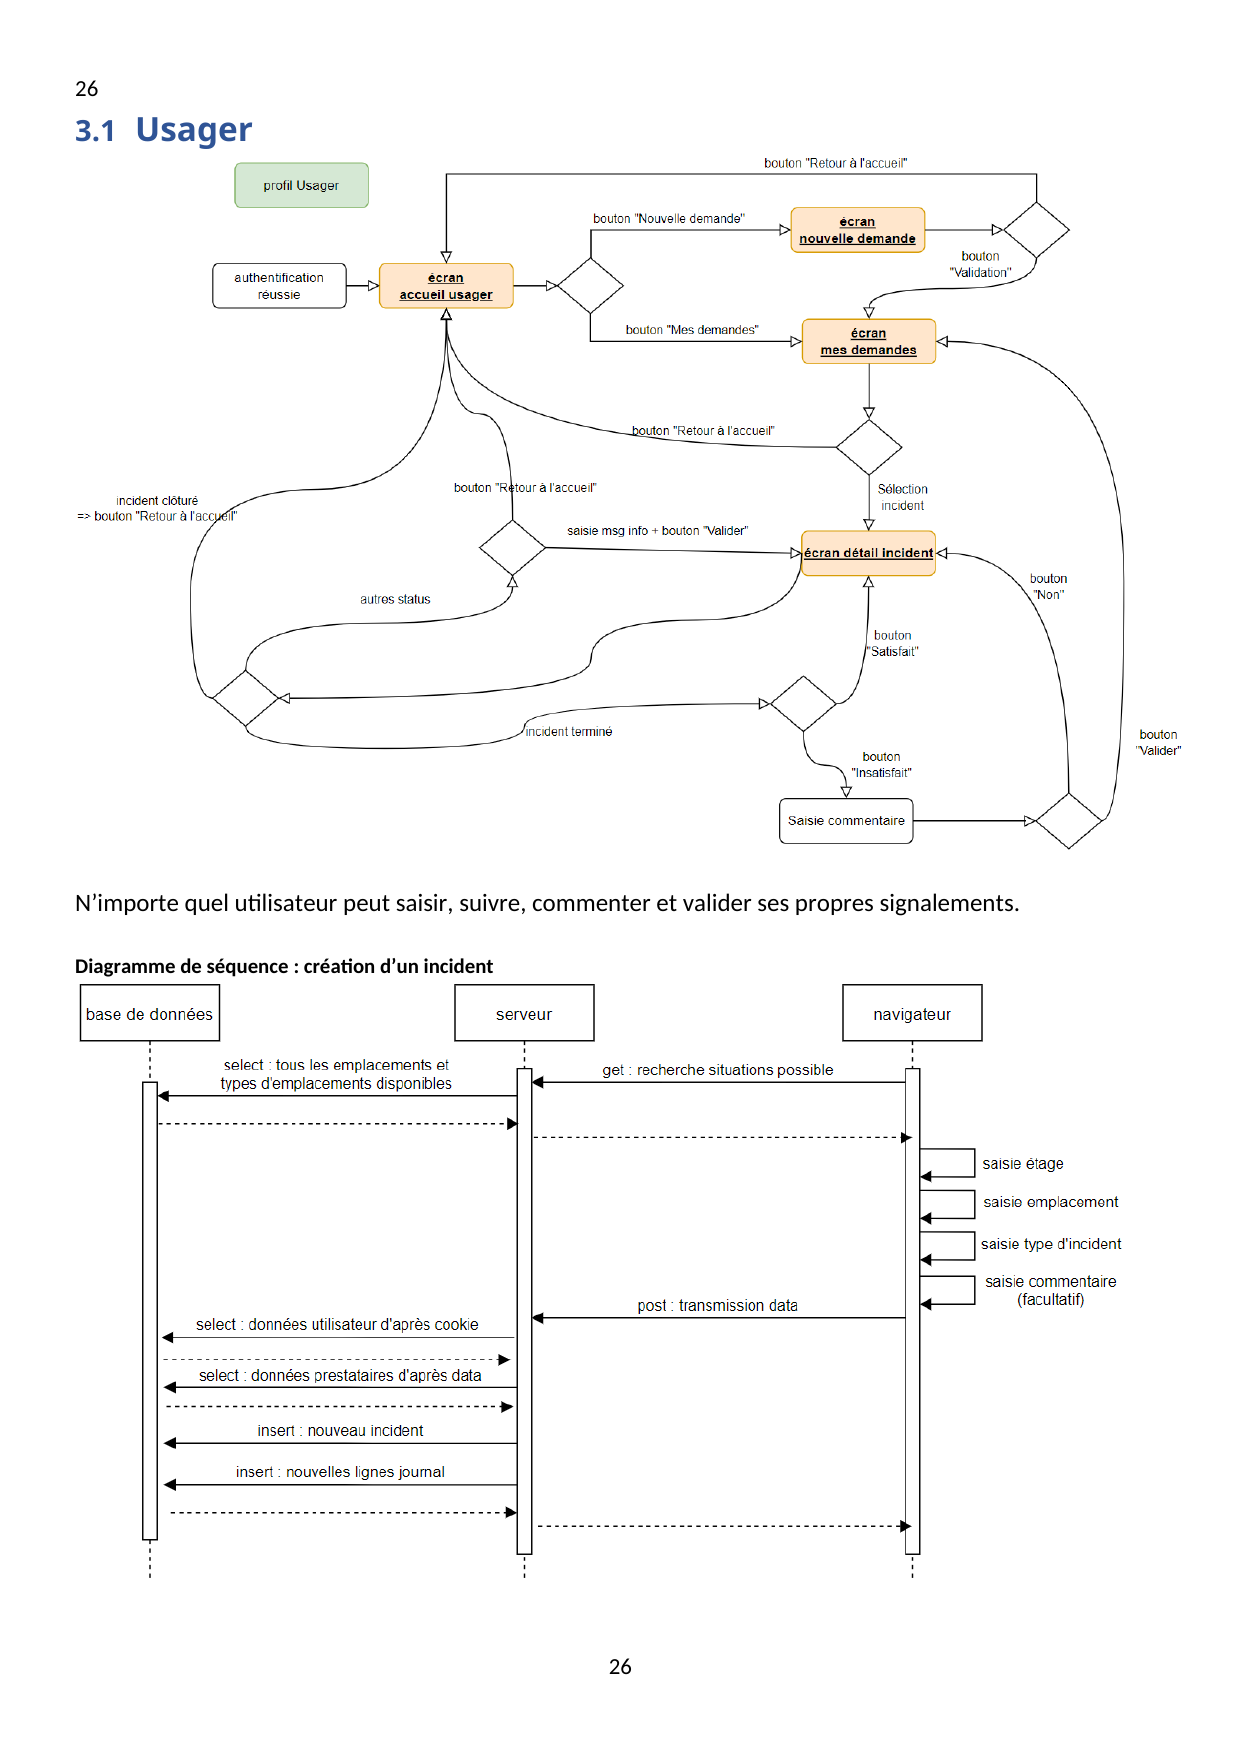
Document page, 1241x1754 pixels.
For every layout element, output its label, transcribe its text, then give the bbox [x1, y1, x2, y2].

picture [75, 155, 1186, 853]
picture [75, 980, 1124, 1583]
text N’importe quel utilisateur peut saisir, suivre, commenter et valider ses propres signalements. [75, 887, 1165, 918]
text Diagramme de séquence : création d’un incident [75, 953, 1165, 978]
subtitle Usager [75, 106, 1165, 151]
